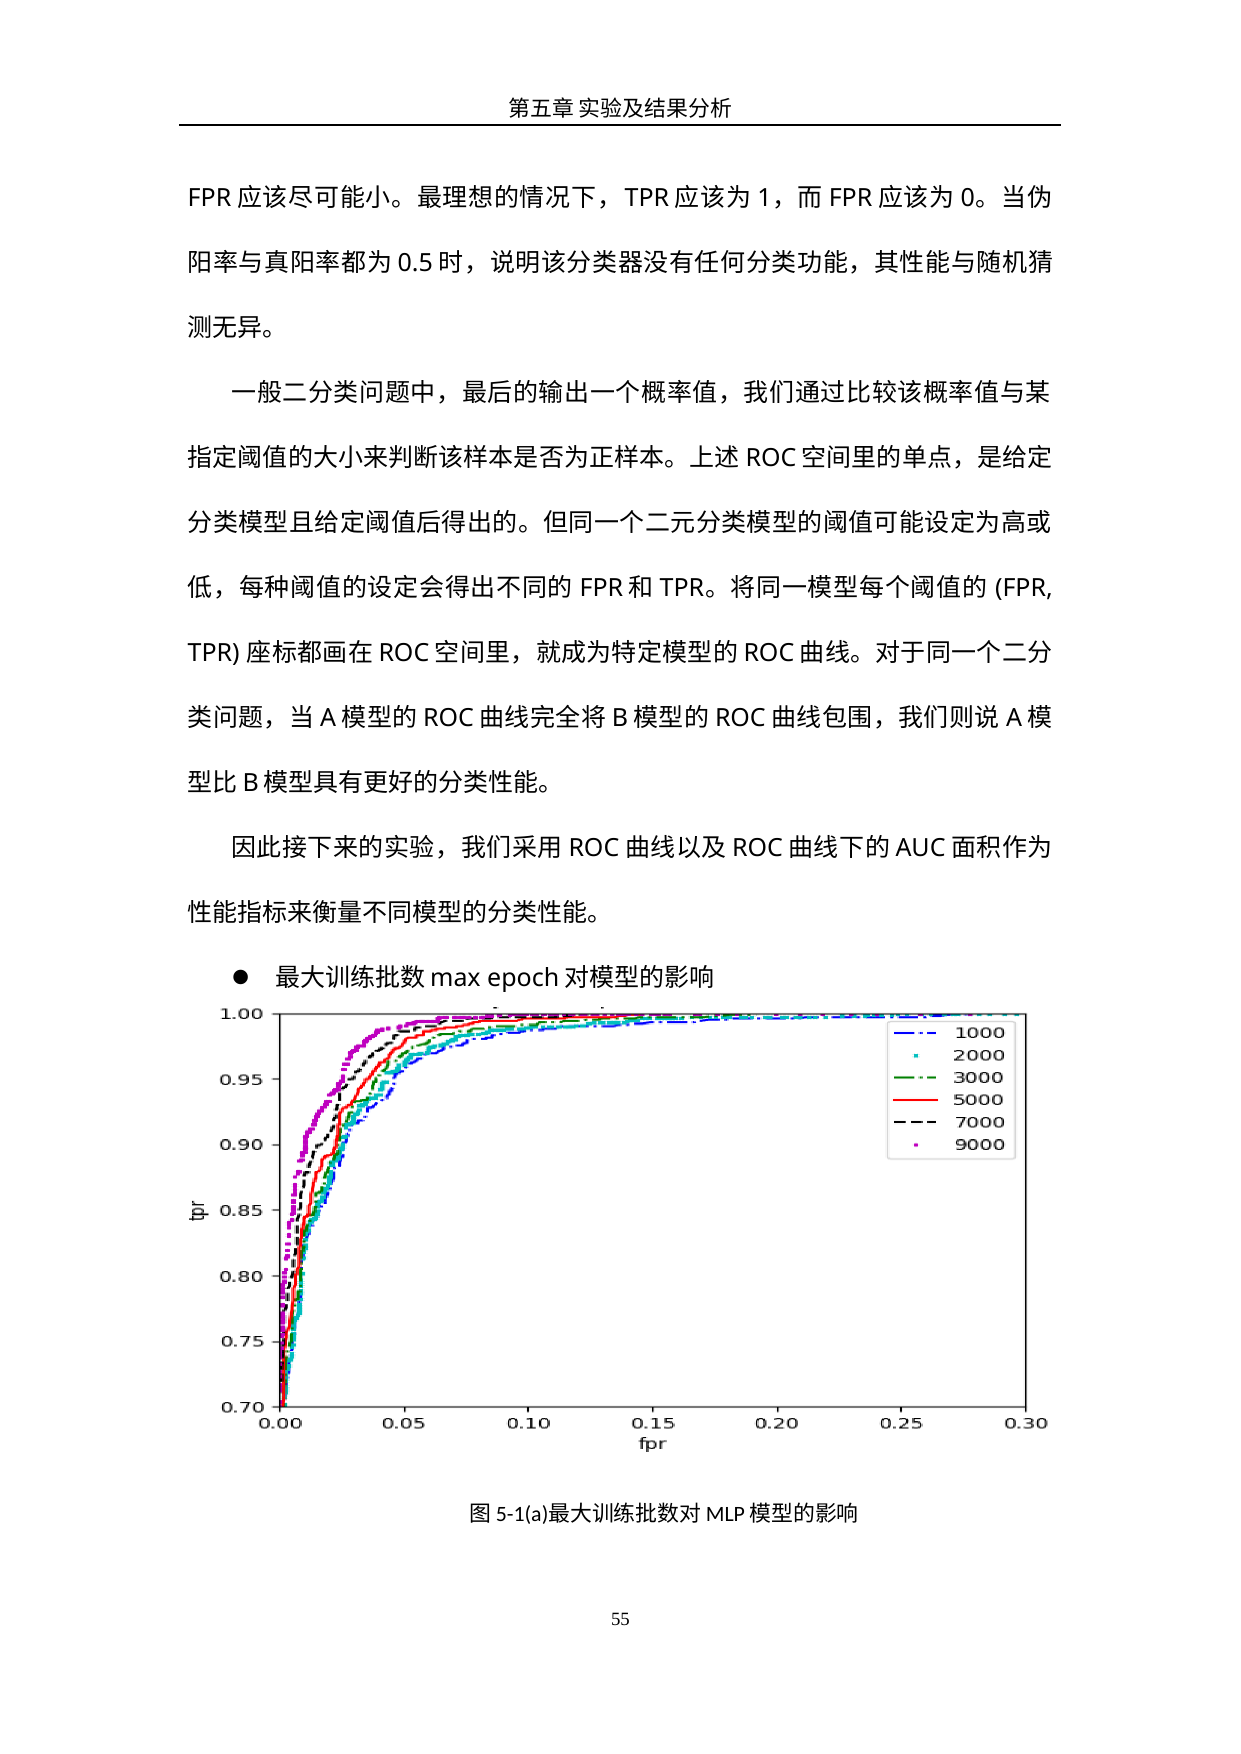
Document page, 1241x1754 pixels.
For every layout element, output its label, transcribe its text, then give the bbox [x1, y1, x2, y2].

list 图5-1(a)最大训练批数对MLP模型的影响 [275, 1495, 1053, 1528]
text 因此接下来的实验，我们采用ROC曲线以及ROC曲线下的AUC面积作为性能指标来衡量不同模型的分类性能。 [187, 813, 1053, 943]
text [187, 163, 1053, 358]
picture [187, 1007, 1054, 1455]
list 最大训练批数max epoch对模型的影响 [231, 943, 1053, 1007]
text 一般二分类问题中，最后的输出一个概率值，我们通过比较该概率值与某指定阈值的大小来判断该样本是否为正样本。上述ROC空间里的单点，是给定分类模型且给定阈值后得出的。但同一个二元分类模型的阈值可能设定为高或低，每种阈值的设定会得出不同的FPR和TPR。将同一模型每个阈值的 (FPR, TPR) 座标都画在ROC空间里，就成为特定模型的ROC曲线。对于同一个二分类问题，当A模型的ROC曲线完全将B模型的ROC曲线包围，我们则说A模型比B模型具有更好的分类性能。 [187, 358, 1053, 813]
